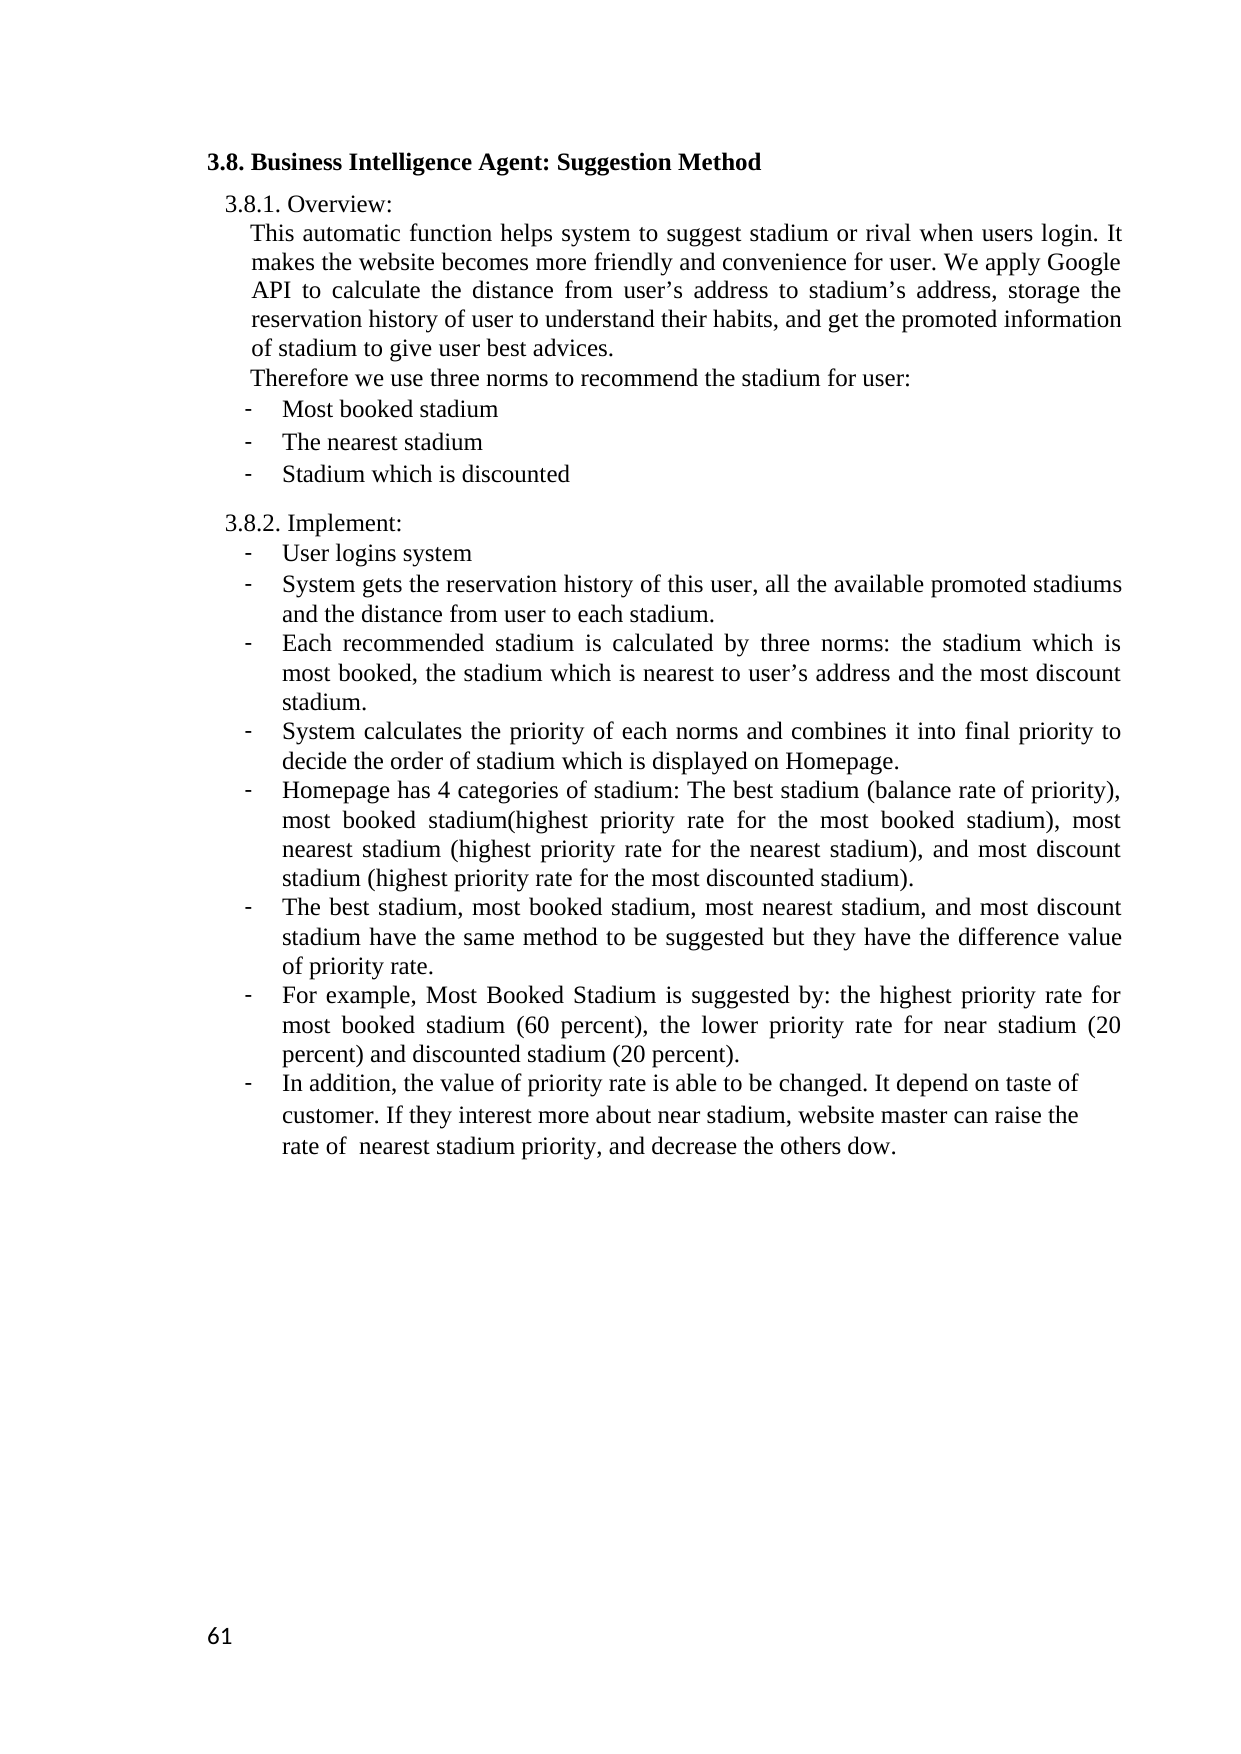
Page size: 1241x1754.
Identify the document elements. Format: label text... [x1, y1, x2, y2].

list System gets the reservation history of this user, all the available promoted stadiums and the distance from user to each stadium. [244, 568, 1122, 627]
list In addition, the value of priority rate is able to be changed. It depend on taste of customer. If they interest more about near stadium, website master can raise the rate of nearest stadium priority, and decrease the others dow. [244, 1067, 1122, 1160]
list System calculates the priority of each norms and combines it into final priority to decide the order of stadium which is displayed on Homepage. [244, 715, 1122, 775]
list For example, Most Booked Stadium is suggested by: the highest priority rate for most booked stadium (60 percent), the lower priority rate for near stadium (20 percent) and discounted stadium (20 percent). [244, 979, 1122, 1067]
list User logins system [244, 538, 1122, 568]
text This automatic function helps system to suggest stadium or rival when users login. It makes the website becomes more friendly and convenience for user. We apply Google API to calculate the distance from user’s address to stadium’s address, storage the reservation history of user to understand their habits, and get the promoted information of stadium to give user best advices. [250, 218, 1122, 362]
subtitle Business Intelligence Agent: Suggestion Method [207, 148, 1122, 176]
list Each recommended stadium is calculated by three norms: the stadium which is most booked, the stadium which is nearest to user’s address and the most discount stadium. [244, 627, 1122, 715]
subtitle Overview: [224, 189, 1122, 217]
subtitle Implement: [224, 508, 1122, 537]
list Stadium which is discounted [244, 459, 1122, 489]
list The nearest stadium [244, 426, 1122, 456]
list Most booked stadium [244, 393, 1122, 423]
list Homepage has 4 categories of stadium: The best stadium (balance rate of priority), most booked stadium(highest priority rate for the most booked stadium), most nearest stadium (highest priority rate for the nearest stadium), and most discount stadium (highest priority rate for the most discounted stadium). [244, 775, 1122, 891]
text Therefore we use three norms to recommend the stadium for user: [250, 363, 1122, 392]
list The best stadium, most booked stadium, most nearest stadium, and most discount stadium have the same method to be suggested but they have the difference value of priority rate. [244, 891, 1122, 979]
